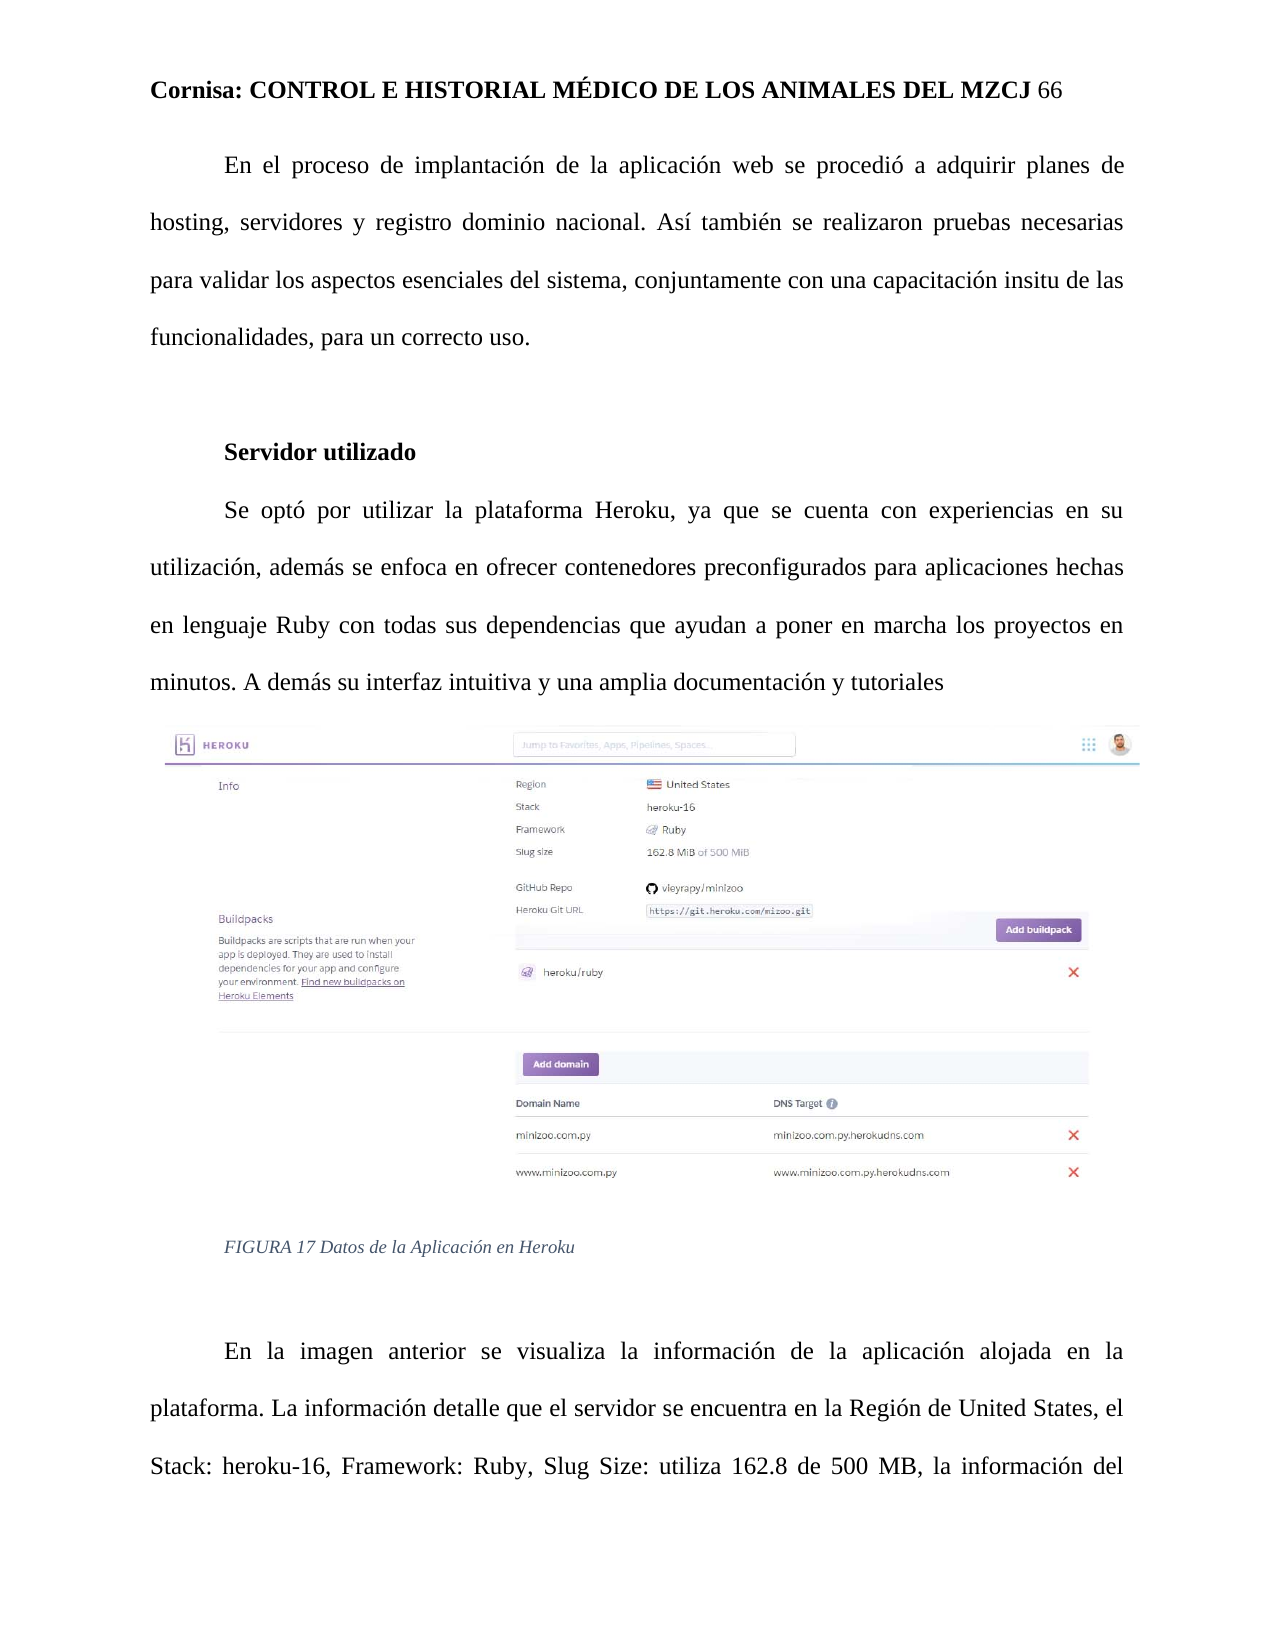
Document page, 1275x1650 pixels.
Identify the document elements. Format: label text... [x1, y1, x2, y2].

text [150, 1336, 1125, 1479]
text Se optó por utilizar la plataforma Heroku, ya que se cuenta con experiencias en su utilización, además se enfoca en ofrecer contenedores preconfigurados para aplicaciones hechas en lenguaje Ruby con todas sus dependencias que ayudan a poner en marcha los proyectos en minutos. A demás su interfaz intuitiva y una amplia documentación y tutoriales [150, 495, 1125, 696]
text En el proceso de implantación de la aplicación web se procedió a adquirir planes de hosting, servidores y registro dominio nacional. Así también se realizaron pruebas necesarias para validar los aspectos esenciales del sistema, conjuntamente con una capacitación insitu de las funcionalidades, para un correcto uso. [150, 150, 1125, 351]
picture [164, 725, 1140, 1208]
subtitle Servidor utilizado [150, 437, 1125, 466]
